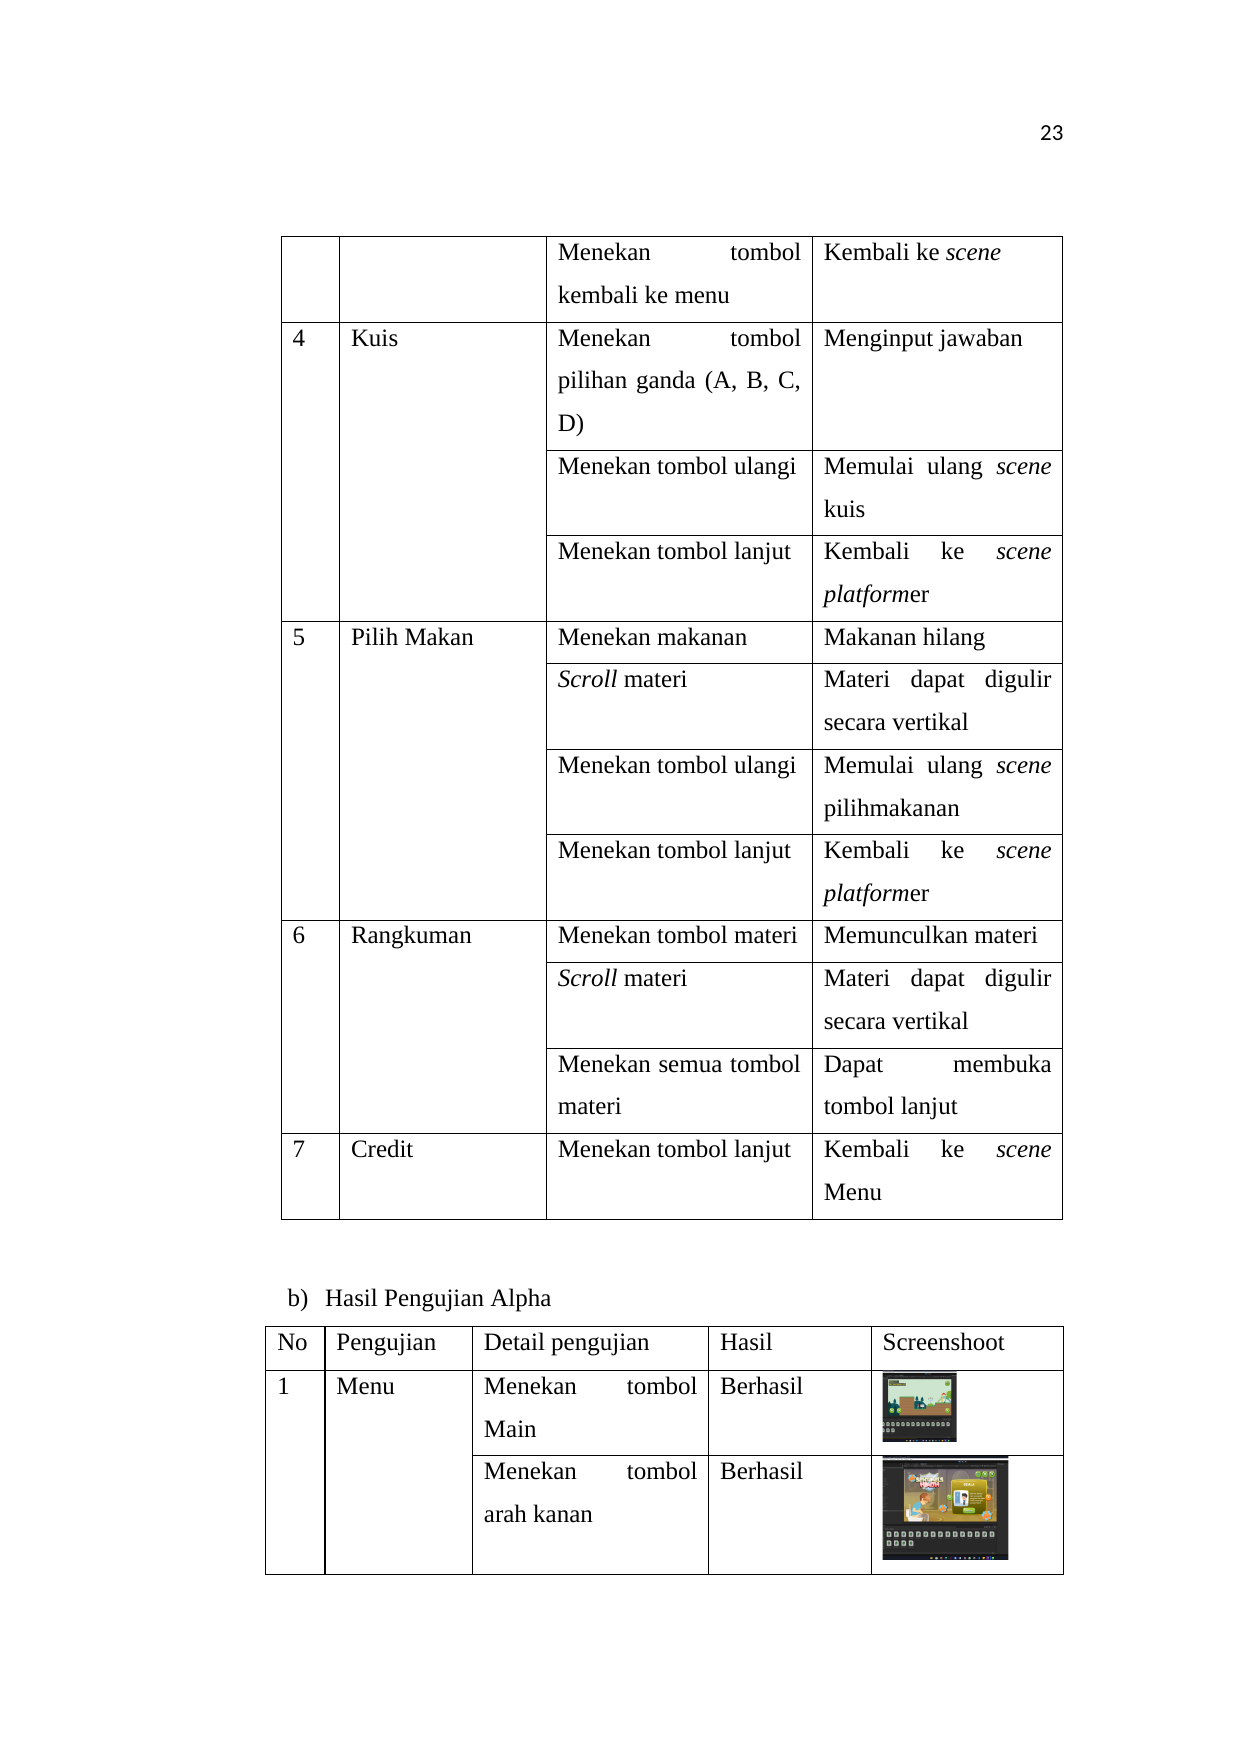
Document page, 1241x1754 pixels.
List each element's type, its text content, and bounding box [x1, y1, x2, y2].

table_cell Menekan tombol materi [547, 921, 812, 962]
table_cell Menu [326, 1371, 472, 1573]
table_header Hasil [709, 1327, 871, 1370]
table_cell Menginput jawaban [813, 323, 1062, 450]
table_cell Menekan tombol lanjut [547, 835, 812, 919]
table_cell Memulai ulang scene kuis [813, 451, 1062, 535]
table_cell Menekan tombol ulangi [547, 451, 812, 535]
table_cell Memulai ulang scene pilihmakanan [813, 750, 1062, 834]
table_cell 7 [282, 1134, 339, 1218]
table_cell Kembali ke scene Menu [813, 1134, 1062, 1218]
table_cell Kembali ke scene platformer [813, 536, 1062, 621]
table_cell Menekan tombol lanjut [547, 1134, 812, 1218]
table_cell 4 [282, 323, 339, 621]
table_cell Kembali ke scene [813, 237, 1062, 322]
table_cell 5 [282, 622, 339, 919]
table_cell Pilih Makan [340, 622, 546, 919]
table_cell Menekan tombol kembali ke menu [547, 237, 812, 322]
picture [882, 1370, 957, 1442]
table_cell Menekan semua tombol materi [547, 1049, 812, 1133]
table_cell Menekan tombol pilihan ganda (A, B, C, D) [547, 323, 812, 450]
table_cell Credit [340, 1134, 546, 1218]
list Hasil Pengujian Alpha [287, 1283, 1063, 1312]
table_cell Menekan makanan [547, 622, 812, 663]
table_cell Rangkuman [340, 921, 546, 1133]
table_cell Scroll materi [547, 963, 812, 1048]
table_cell 6 [282, 921, 339, 1133]
table_cell Dapat membuka tombol lanjut [813, 1049, 1062, 1133]
table_cell Materi dapat digulir secara vertikal [813, 963, 1062, 1048]
table_cell Kuis [340, 323, 546, 621]
table_header Detail pengujian [473, 1327, 708, 1370]
table_cell [872, 1456, 1063, 1573]
table_header Screenshoot [872, 1327, 1063, 1370]
table_cell Menekan tombol Main [473, 1371, 708, 1455]
table_header No [266, 1327, 324, 1370]
table_cell Memunculkan materi [813, 921, 1062, 962]
table_cell [872, 1371, 1063, 1455]
table_cell Menekan tombol ulangi [547, 750, 812, 834]
table_cell Berhasil [709, 1456, 871, 1573]
table_cell Menekan tombol lanjut [547, 536, 812, 621]
picture [882, 1456, 1009, 1560]
table_cell Makanan hilang [813, 622, 1062, 663]
table_header Pengujian [326, 1327, 472, 1370]
table_cell Scroll materi [547, 664, 812, 749]
table_cell Berhasil [709, 1371, 871, 1455]
table_cell 1 [266, 1371, 324, 1573]
table_cell Menekan tombol arah kanan [473, 1456, 708, 1573]
table_cell Materi dapat digulir secara vertikal [813, 664, 1062, 749]
table_cell Kembali ke scene platformer [813, 835, 1062, 919]
